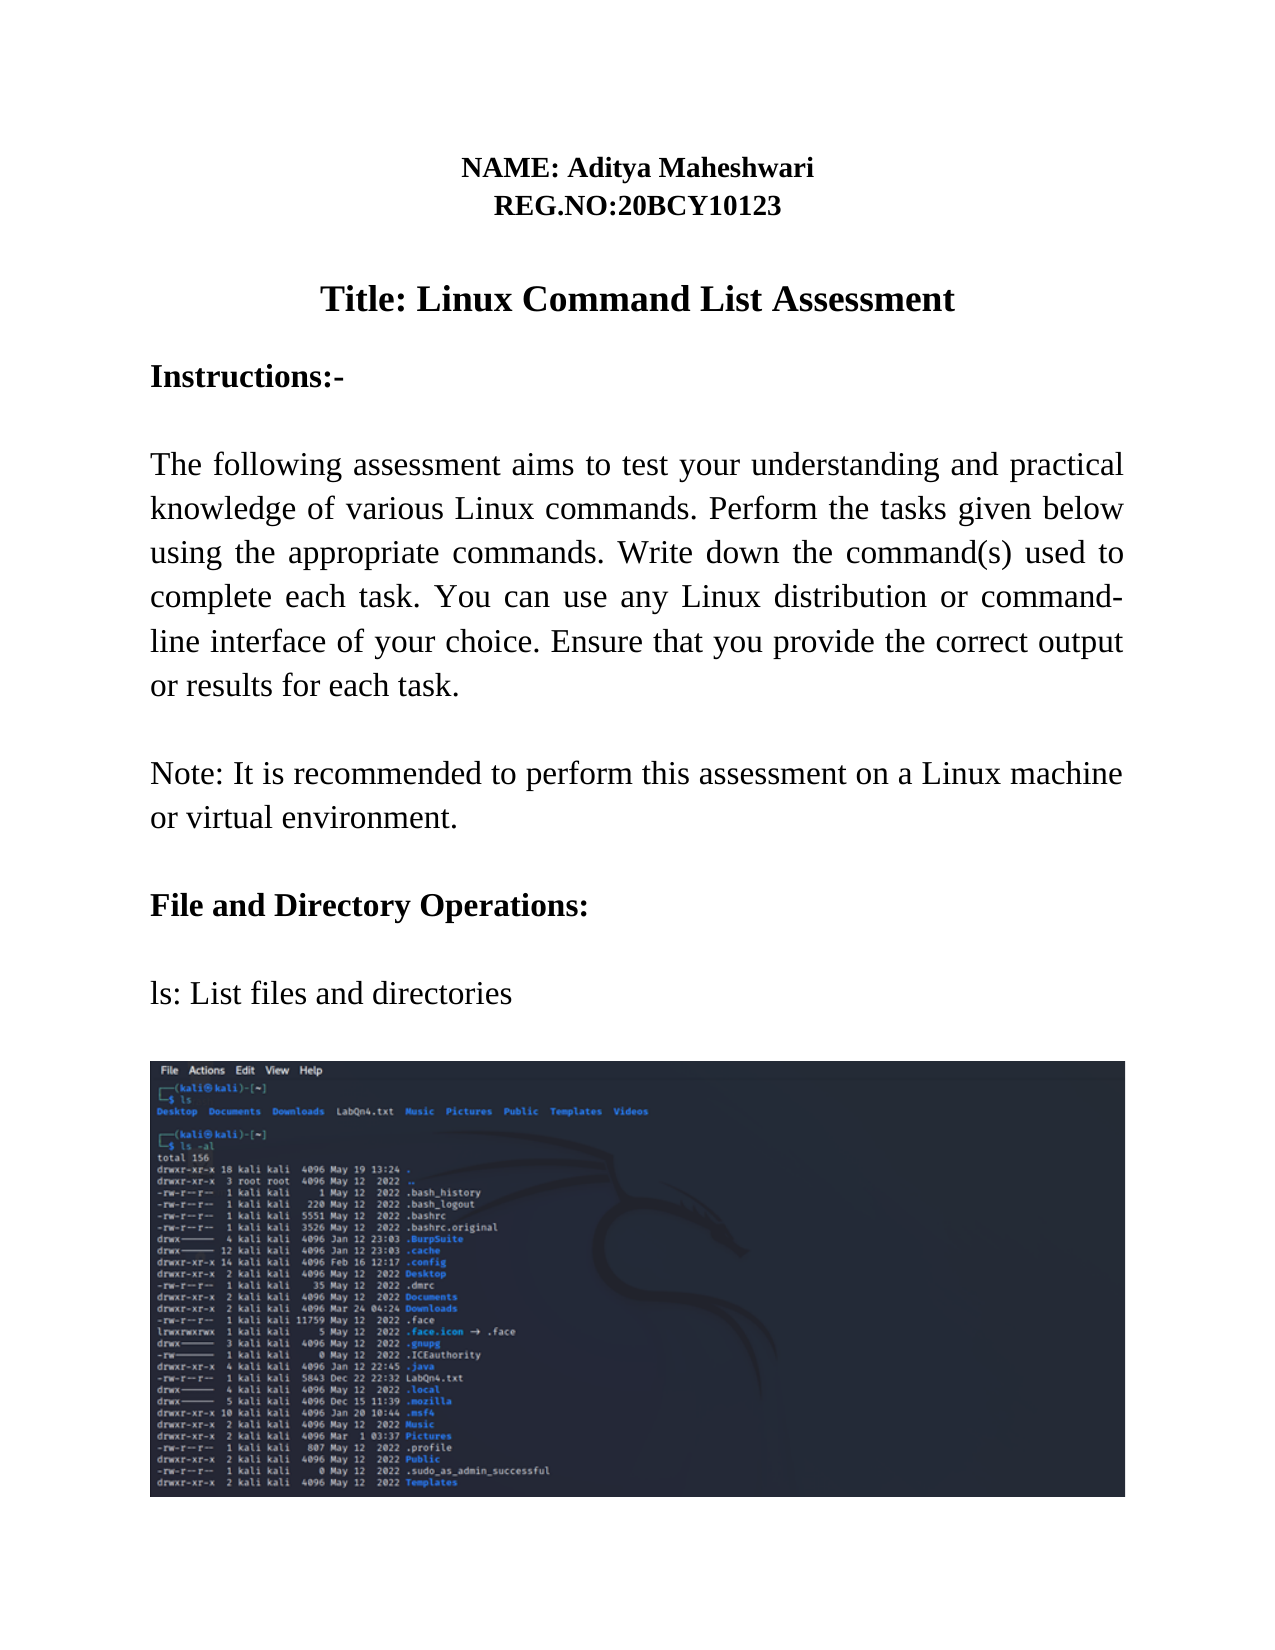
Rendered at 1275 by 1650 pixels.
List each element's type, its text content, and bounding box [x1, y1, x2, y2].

text Title: Linux Command List Assessment [150, 277, 1125, 320]
text ls: List files and directories [150, 973, 1125, 1012]
text NAME: Aditya Maheshwari [150, 150, 1125, 183]
text File and Directory Operations: [150, 885, 1125, 923]
text REG.NO:20BCY10123 [150, 188, 1125, 222]
picture [150, 1061, 1125, 1497]
text Instructions:- [150, 356, 1125, 395]
text Note: It is recommended to perform this assessment on a Linux machine or virtual environment. [150, 753, 1125, 835]
text The following assessment aims to test your understanding and practical knowledge of various Linux commands. Perform the tasks given below using the appropriate commands. Write down the command(s) used to complete each task. You can use any Linux distribution or command-line interface of your choice. Ensure that you provide the correct output or results for each task. [150, 444, 1125, 703]
